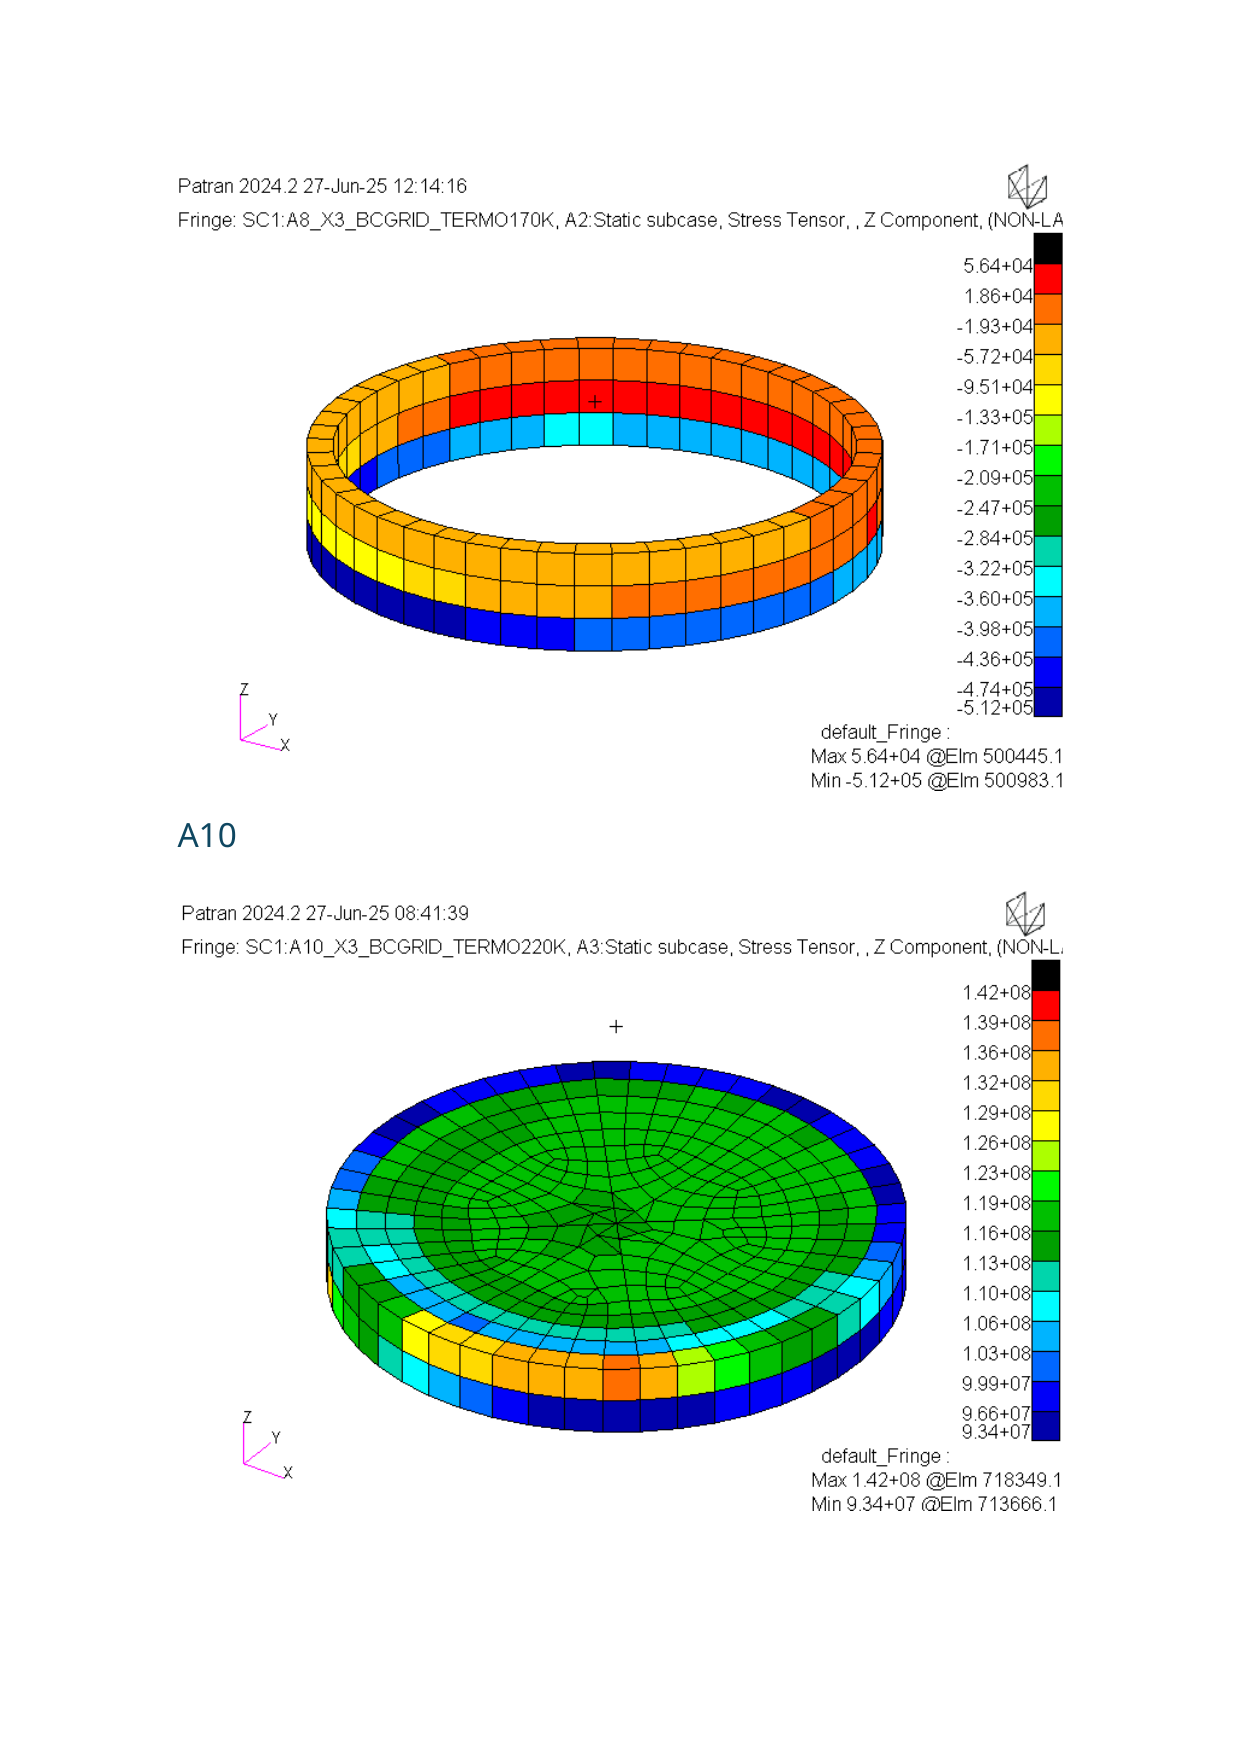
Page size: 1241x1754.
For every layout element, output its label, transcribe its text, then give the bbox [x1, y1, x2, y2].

picture [177, 872, 1063, 1511]
picture [177, 147, 1063, 791]
subtitle A10 [177, 812, 1063, 858]
